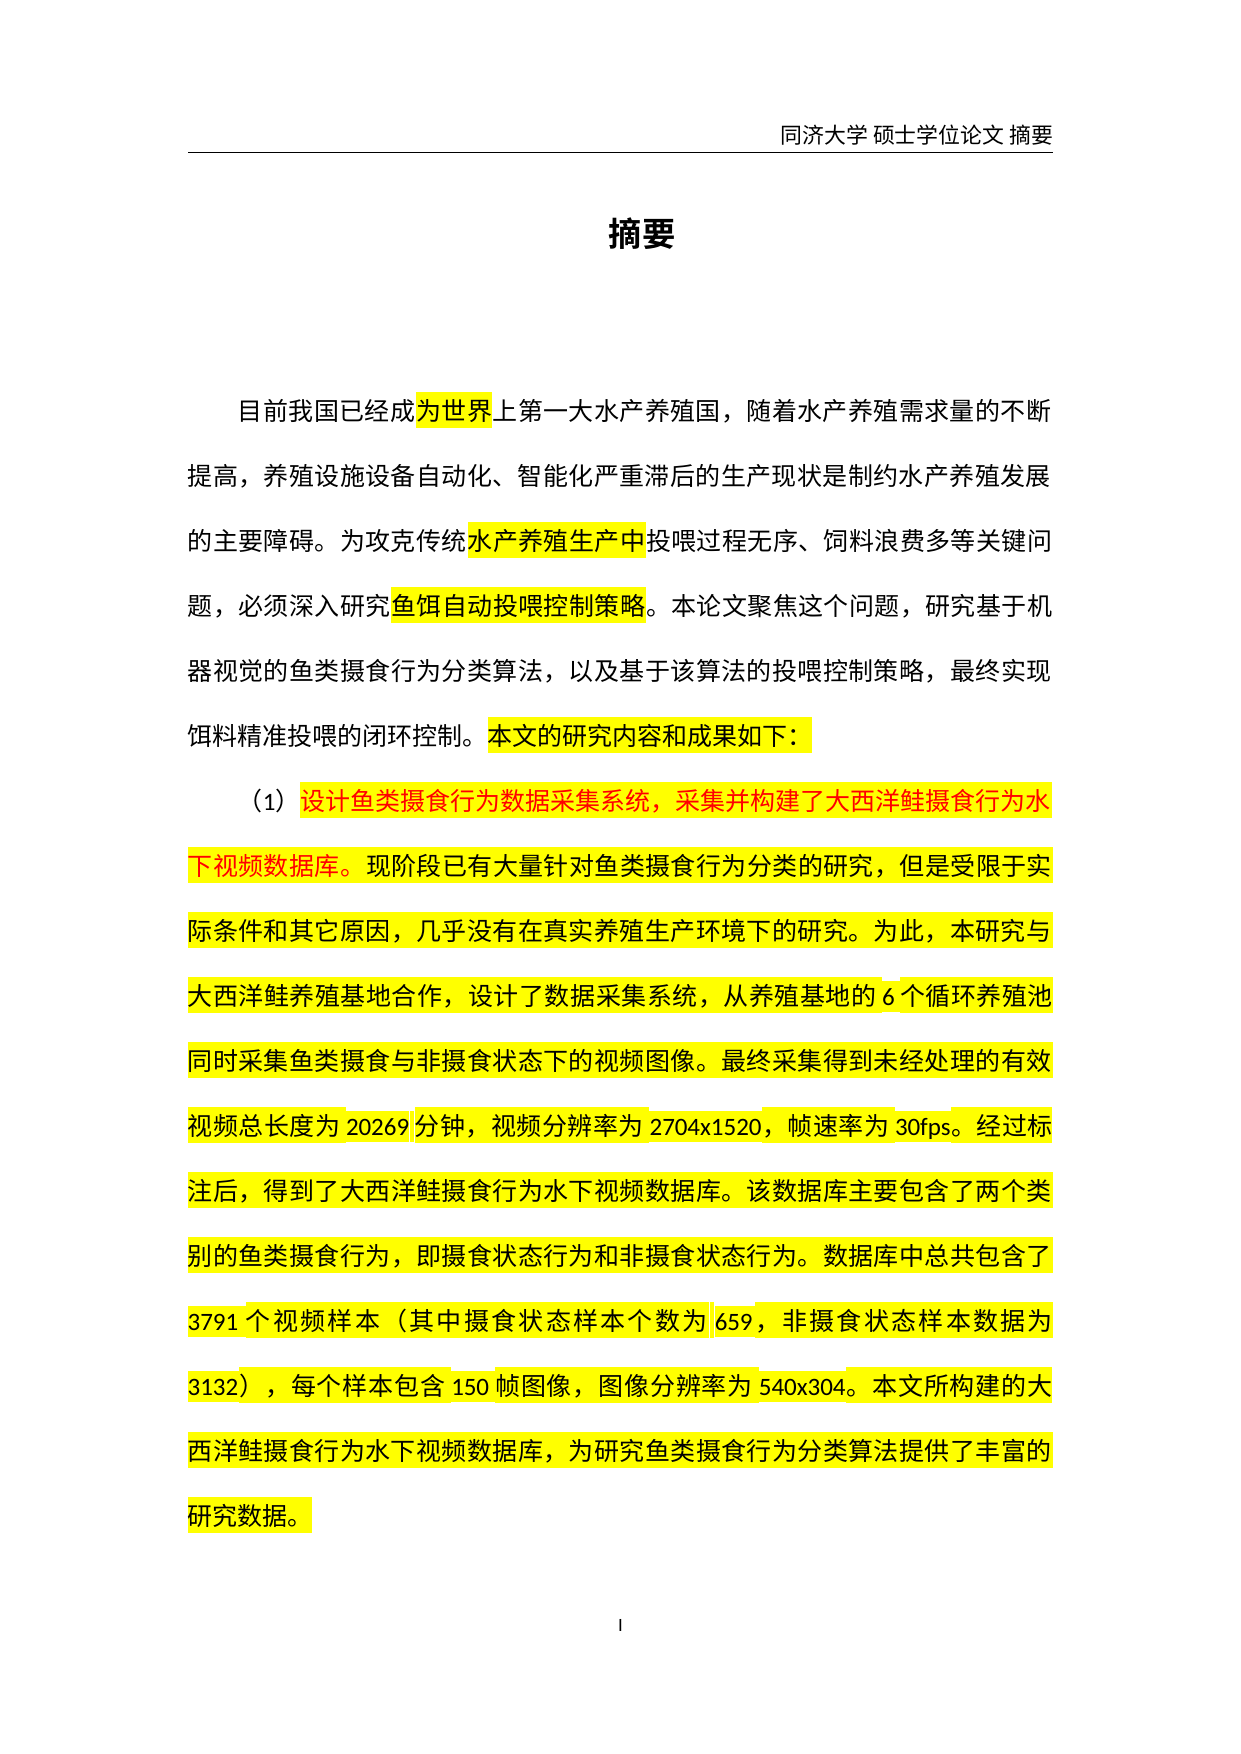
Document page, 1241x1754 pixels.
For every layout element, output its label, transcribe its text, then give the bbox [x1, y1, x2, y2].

text 目前我国已经成为世界上第一大水产养殖国，随着水产养殖需求量的不断提高，养殖设施设备自动化、智能化严重滞后的生产现状是制约水产养殖发展的主要障碍。为攻克传统水产养殖生产中投喂过程无序、饲料浪费多等关键问题，必须深入研究鱼饵自动投喂控制策略。本论文聚焦这个问题，研究基于机器视觉的鱼类摄食行为分类算法，以及基于该算法的投喂控制策略，最终实现饵料精准投喂的闭环控制。本文的研究内容和成果如下： [187, 377, 1053, 767]
subtitle 摘要 [187, 199, 1053, 264]
text （1）设计鱼类摄食行为数据采集系统，采集并构建了大西洋鲑摄食行为水下视频数据库。现阶段已有大量针对鱼类摄食行为分类的研究，但是受限于实际条件和其它原因，几乎没有在真实养殖生产环境下的研究。为此，本研究与大西洋鲑养殖基地合作，设计了数据采集系统，从养殖基地的6个循环养殖池同时采集鱼类摄食与非摄食状态下的视频图像。最终采集得到未经处理的有效视频总长度为20269分钟，视频分辨率为2704x1520，帧速率为30fps。经过标注后，得到了大西洋鲑摄食行为水下视频数据库。该数据库主要包含了两个类别的鱼类摄食行为，即摄食状态行为和非摄食状态行为。数据库中总共包含了3791个视频样本（其中摄食状态样本个数为659，非摄食状态样本数据为3132），每个样本包含150帧图像，图像分辨率为540x304。本文所构建的大西洋鲑摄食行为水下视频数据库，为研究鱼类摄食行为分类算法提供了丰富的研究数据。 [187, 767, 1053, 1547]
